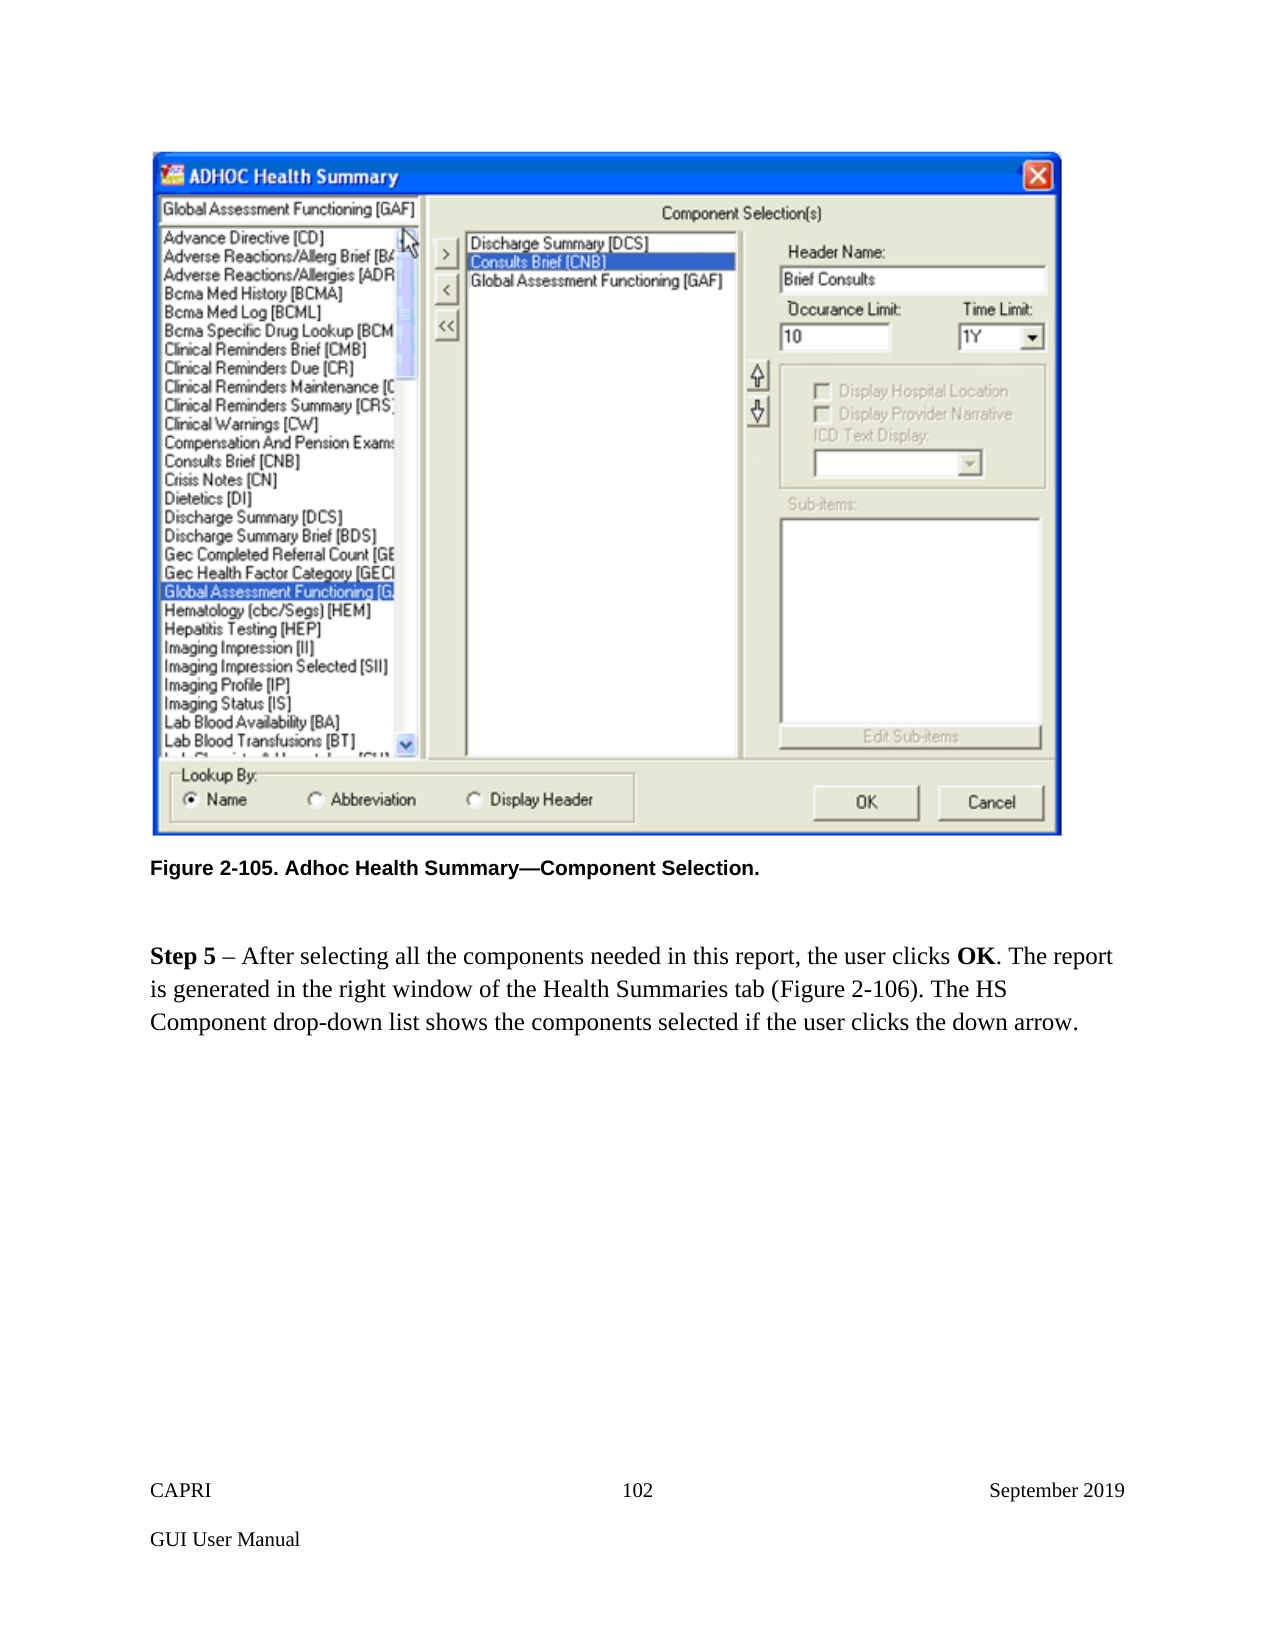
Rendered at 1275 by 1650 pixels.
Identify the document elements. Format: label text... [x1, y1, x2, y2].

picture [150, 150, 1064, 839]
